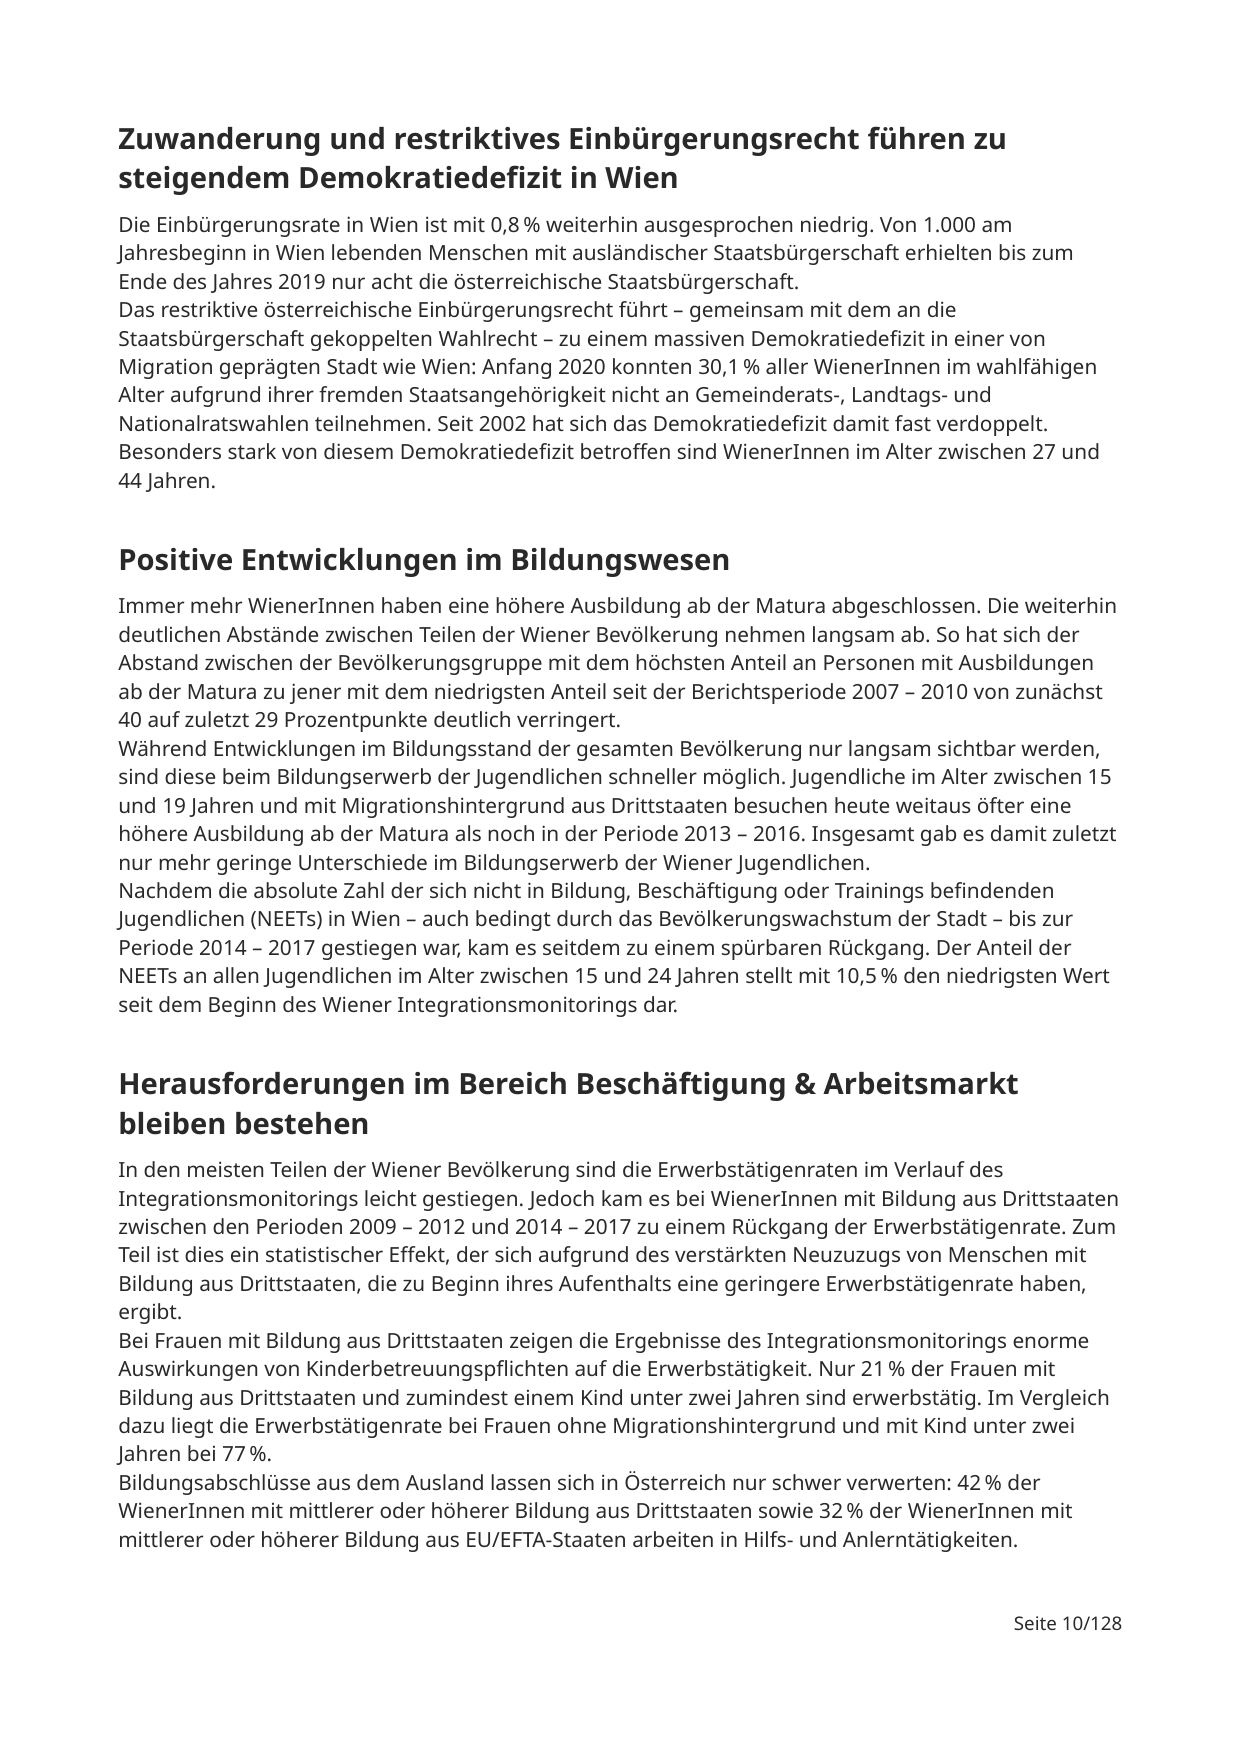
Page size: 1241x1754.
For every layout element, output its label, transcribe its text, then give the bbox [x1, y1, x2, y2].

text Während Entwicklungen im Bildungsstand der gesamten Bevölkerung nur langsam sichtbar werden, sind diese beim Bildungserwerb der Jugendlichen schneller möglich. Jugendliche im Alter zwischen 15 und 19 Jahren und mit Migrationshintergrund aus Drittstaaten besuchen heute weitaus öfter eine höhere Ausbildung ab der Matura als noch in der Periode 2013 – 2016. Insgesamt gab es damit zuletzt nur mehr geringe Unterschiede im Bildungserwerb der Wiener Jugendlichen. [118, 734, 1122, 876]
subtitle Zuwanderung und restriktives Einbürgerungsrecht führen zu steigendem Demokratiedefizit in Wien [118, 118, 1122, 197]
text Das restriktive österreichische Einbürgerungsrecht führt – gemeinsam mit dem an die Staatsbürgerschaft gekoppelten Wahlrecht – zu einem massiven Demokratiedefizit in einer von Migration geprägten Stadt wie Wien: Anfang 2020 konnten 30,1 % aller WienerInnen im wahlfähigen Alter aufgrund ihrer fremden Staatsangehörigkeit nicht an Gemeinderats-, Landtags- und Nationalratswahlen teilnehmen. Seit 2002 hat sich das Demokratiedefizit damit fast verdoppelt. Besonders stark von diesem Demokratiedefizit betroffen sind WienerInnen im Alter zwischen 27 und 44 Jahren. [118, 295, 1122, 494]
subtitle Positive Entwicklungen im Bildungswesen [118, 539, 1122, 579]
text In den meisten Teilen der Wiener Bevölkerung sind die Erwerbstätigenraten im Verlauf des Integrationsmonitorings leicht gestiegen. Jedoch kam es bei WienerInnen mit Bildung aus Drittstaaten zwischen den Perioden 2009 – 2012 und 2014 – 2017 zu einem Rückgang der Erwerbstätigenrate. Zum Teil ist dies ein statistischer Effekt, der sich aufgrund des verstärkten Neuzuzugs von Menschen mit Bildung aus Drittstaaten, die zu Beginn ihres Aufenthalts eine geringere Erwerbstätigenrate haben, ergibt. [118, 1155, 1122, 1326]
text Bei Frauen mit Bildung aus Drittstaaten zeigen die Ergebnisse des Integrationsmonitorings enorme Auswirkungen von Kinderbetreuungspflichten auf die Erwerbstätigkeit. Nur 21 % der Frauen mit Bildung aus Drittstaaten und zumindest einem Kind unter zwei Jahren sind erwerbstätig. Im Vergleich dazu liegt die Erwerbstätigenrate bei Frauen ohne Migrationshintergrund und mit Kind unter zwei Jahren bei 77 %. [118, 1326, 1122, 1468]
text Immer mehr WienerInnen haben eine höhere Ausbildung ab der Matura abgeschlossen. Die weiterhin deutlichen Abstände zwischen Teilen der Wiener Bevölkerung nehmen langsam ab. So hat sich der Abstand zwischen der Bevölkerungsgruppe mit dem höchsten Anteil an Personen mit Ausbildungen ab der Matura zu jener mit dem niedrigsten Anteil seit der Berichtsperiode 2007 – 2010 von zunächst 40 auf zuletzt 29 Prozentpunkte deutlich verringert. [118, 592, 1122, 734]
text Nachdem die absolute Zahl der sich nicht in Bildung, Beschäftigung oder Trainings befindenden Jugendlichen (NEETs) in Wien – auch bedingt durch das Bevölkerungswachstum der Stadt – bis zur Periode 2014 – 2017 gestiegen war, kam es seitdem zu einem spürbaren Rückgang. Der Anteil der NEETs an allen Jugendlichen im Alter zwischen 15 und 24 Jahren stellt mit 10,5 % den niedrigsten Wert seit dem Beginn des Wiener Integrationsmonitorings dar. [118, 876, 1122, 1018]
subtitle Herausforderungen im Bereich Beschäftigung & Arbeitsmarkt bleiben bestehen [118, 1063, 1122, 1143]
text Bildungsabschlüsse aus dem Ausland lassen sich in Österreich nur schwer verwerten: 42 % der WienerInnen mit mittlerer oder höherer Bildung aus Drittstaaten sowie 32 % der WienerInnen mit mittlerer oder höherer Bildung aus EU/EFTA-Staaten arbeiten in Hilfs- und Anlerntätigkeiten. [118, 1468, 1122, 1553]
text Die Einbürgerungsrate in Wien ist mit 0,8 % weiterhin ausgesprochen niedrig. Von 1.000 am Jahresbeginn in Wien lebenden Menschen mit ausländischer Staatsbürgerschaft erhielten bis zum Ende des Jahres 2019 nur acht die österreichische Staatsbürgerschaft. [118, 210, 1122, 295]
